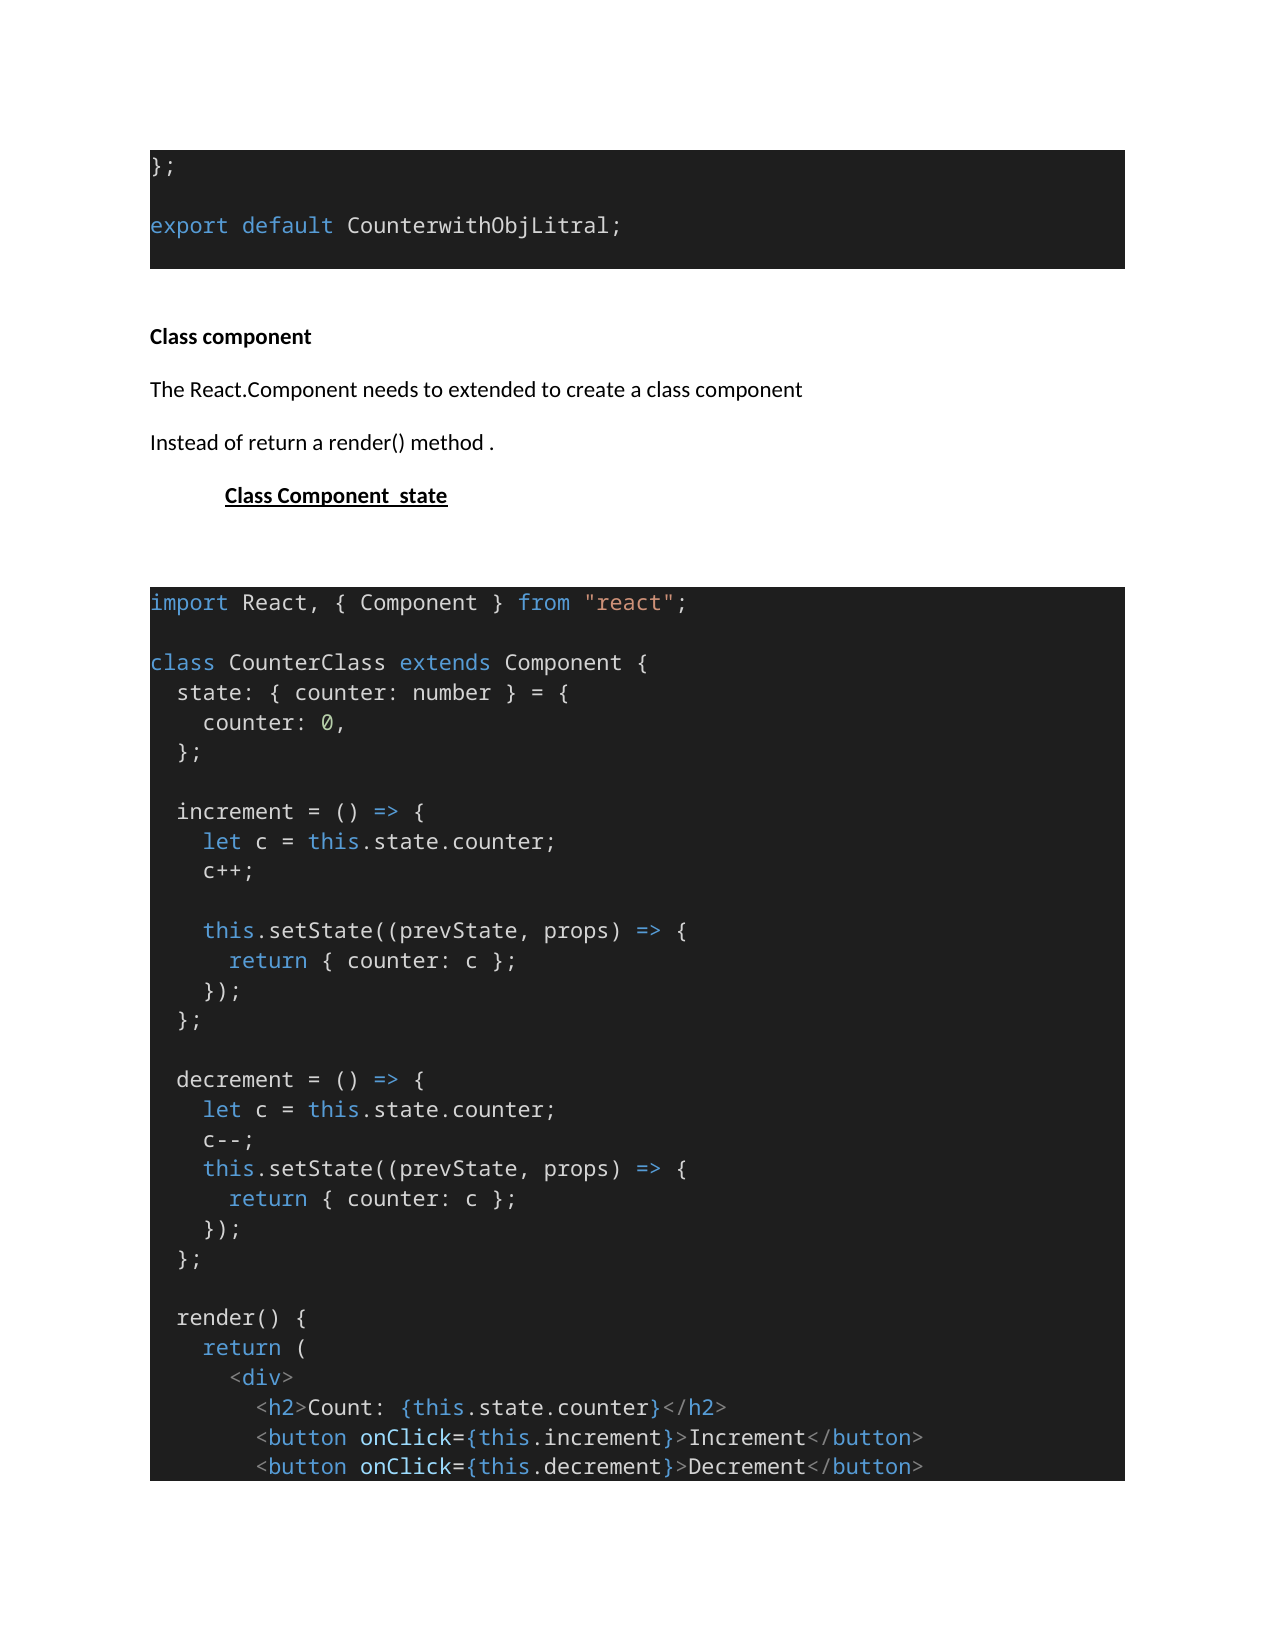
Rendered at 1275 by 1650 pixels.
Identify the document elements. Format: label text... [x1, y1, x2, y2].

text c++; [150, 855, 1125, 885]
text <div> [150, 1362, 1125, 1392]
text decrement = () => { [150, 1064, 1125, 1094]
text return { counter: c }; [150, 945, 1125, 974]
text state: { counter: number } = { [150, 677, 1125, 706]
text <h2>Count: {this.state.counter}</h2> [150, 1392, 1125, 1421]
text class CounterClass extends Component { [150, 647, 1125, 677]
text this.setState((prevState, props) => { [150, 1153, 1125, 1183]
text counter: 0, [150, 706, 1125, 736]
text let c = this.state.counter; [150, 826, 1125, 855]
text c--; [150, 1123, 1125, 1153]
text Class component [150, 322, 1125, 350]
text <button onClick={this.increment}>Increment</button> [150, 1421, 1125, 1451]
text render() { [150, 1302, 1125, 1332]
text export default CounterwithObjLitral; [150, 209, 1125, 239]
text return ( [150, 1332, 1125, 1362]
text }); [150, 974, 1125, 1004]
text Instead of return a render() method . [150, 428, 1125, 456]
text }; [150, 1243, 1125, 1272]
text }; [150, 736, 1125, 766]
text The React.Component needs to extended to create a class component [150, 375, 1125, 403]
text let c = this.state.counter; [150, 1094, 1125, 1123]
text this.setState((prevState, props) => { [150, 915, 1125, 945]
text import React, { Component } from "react"; [150, 587, 1125, 617]
text return { counter: c }; [150, 1183, 1125, 1213]
text }); [150, 1213, 1125, 1243]
text }; [150, 1004, 1125, 1034]
text }; [150, 150, 1125, 180]
text <button onClick={this.decrement}>Decrement</button> [150, 1451, 1125, 1481]
list Class Component state [225, 481, 1125, 509]
text increment = () => { [150, 796, 1125, 826]
